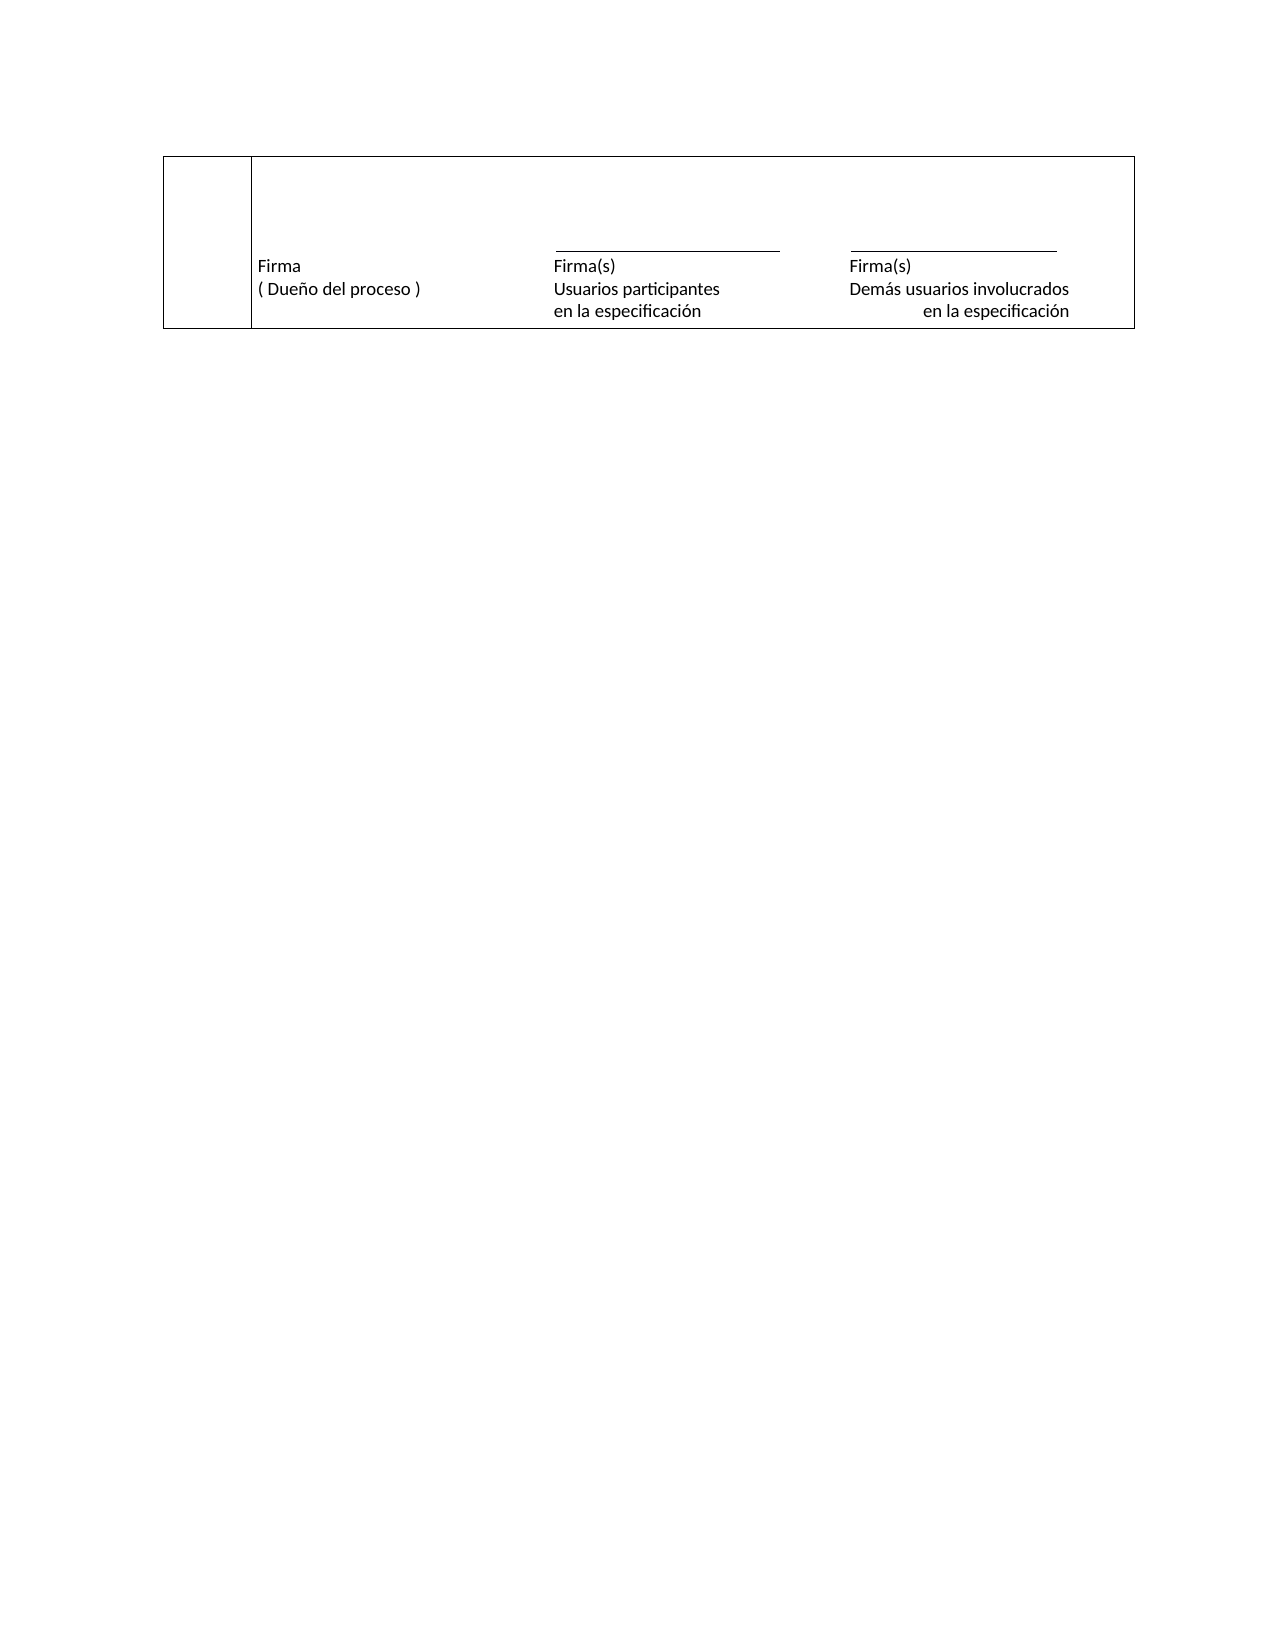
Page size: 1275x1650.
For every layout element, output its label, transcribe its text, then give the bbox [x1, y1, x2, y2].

table_cell Firma(s) Usuarios participantes en la especificación [444, 157, 785, 328]
table_cell Firma ( Dueño del proceso ) [252, 157, 444, 328]
table_cell [164, 157, 251, 328]
table_cell Firma(s) Demás usuarios involucrados en la especificación [785, 157, 1134, 328]
